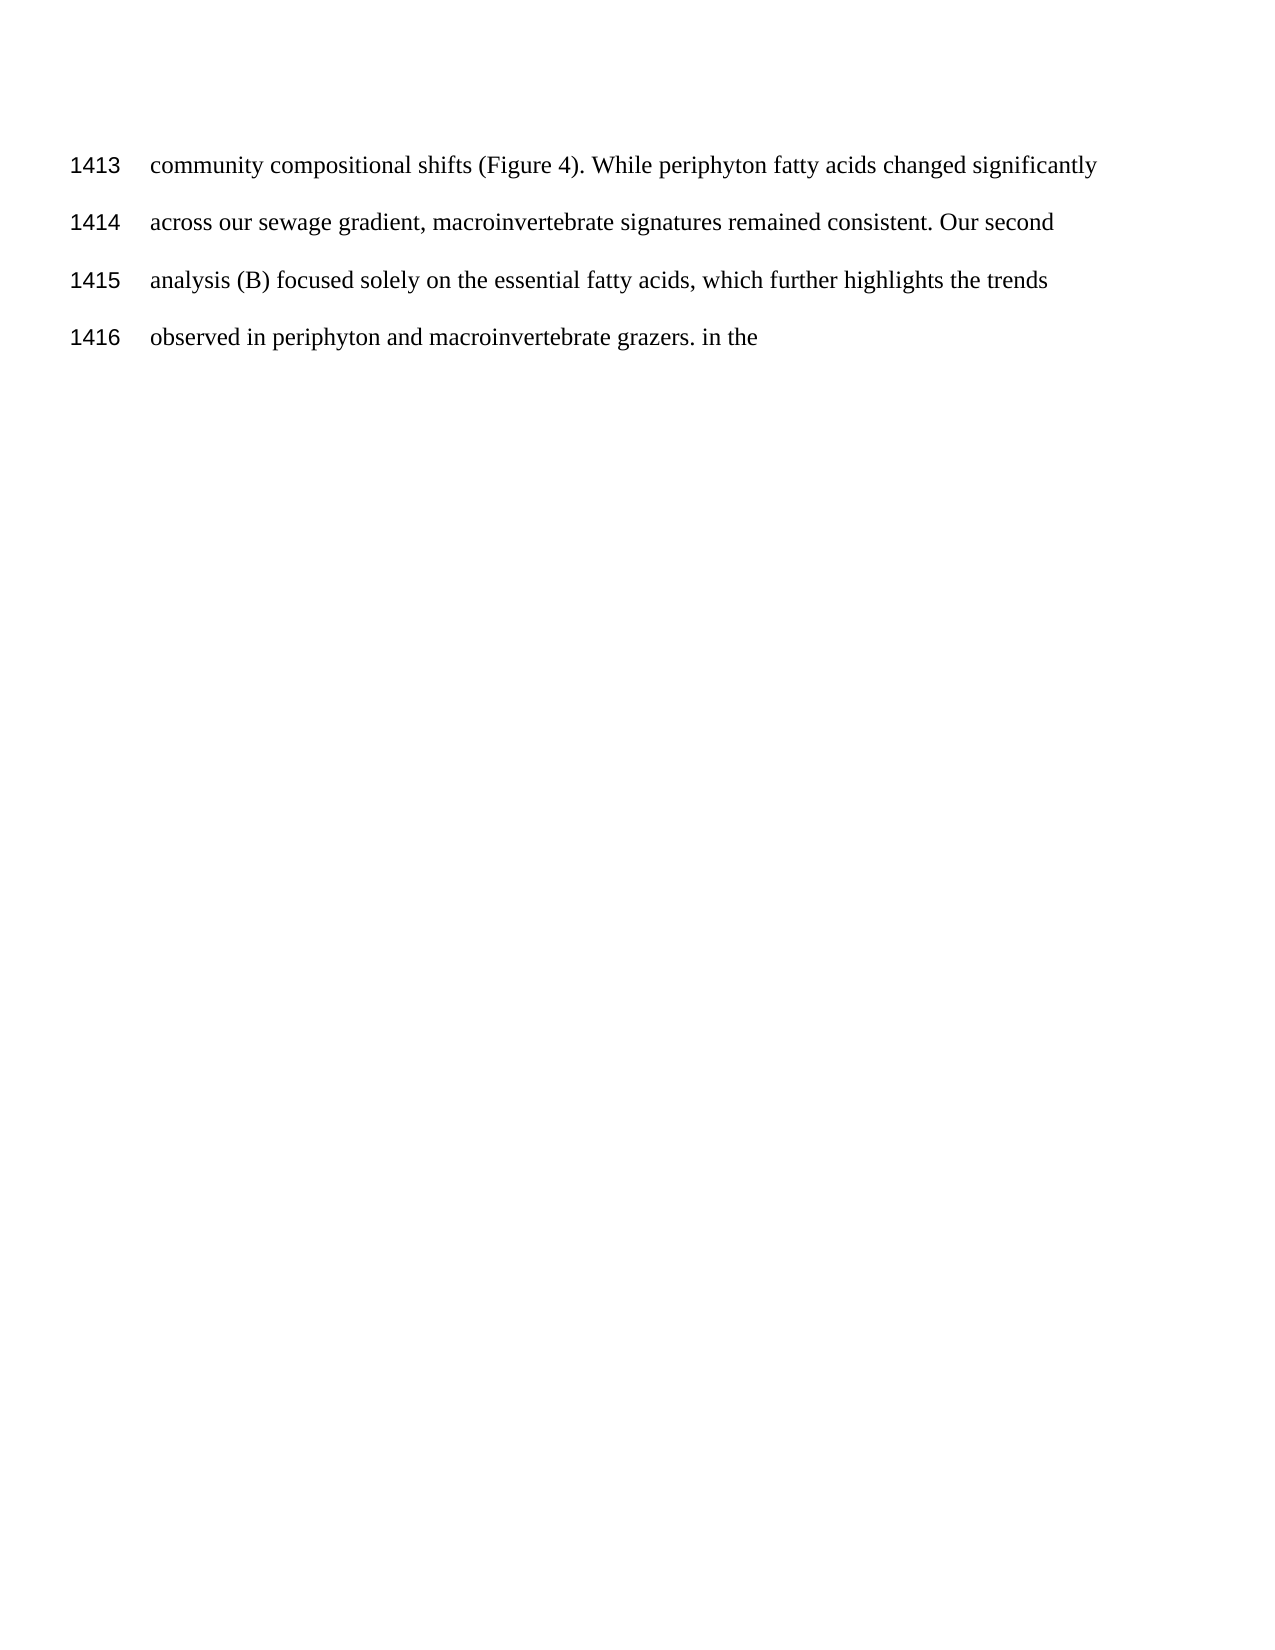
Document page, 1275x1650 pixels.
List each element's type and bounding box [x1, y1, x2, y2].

text [150, 150, 1125, 351]
